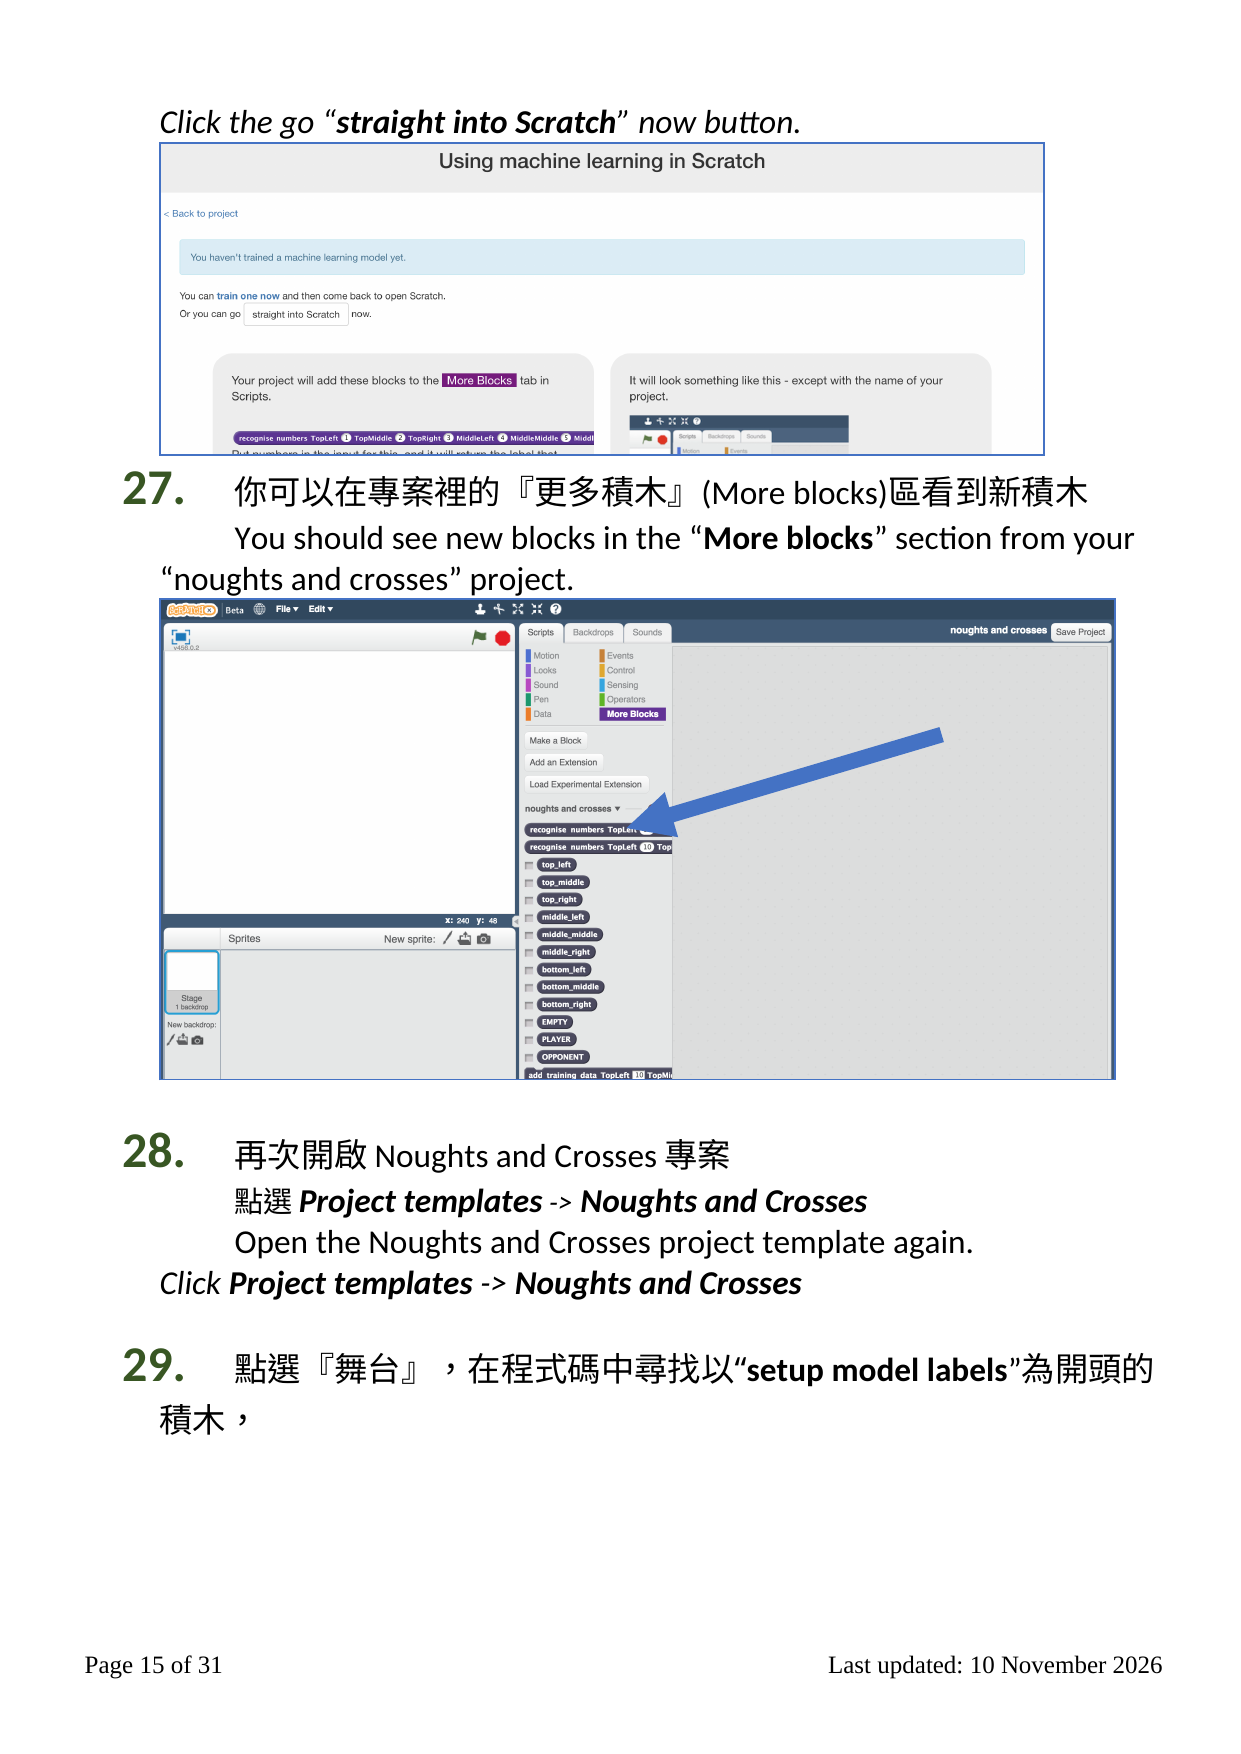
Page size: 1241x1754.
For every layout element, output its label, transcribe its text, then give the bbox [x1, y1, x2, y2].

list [159, 101, 1163, 456]
list Open the Noughts and Crosses project template again. Click Project templates -> Noughts and Crosses [159, 1221, 1163, 1333]
picture [161, 600, 1114, 1079]
list 點選Project templates -> Noughts and Crosses [159, 1180, 1163, 1221]
list 你可以在專案裡的『更多積木』(More blocks)區看到新積木 [122, 456, 1163, 517]
list 再次開啟Noughts and Crosses專案 [122, 1119, 1163, 1180]
list 點選『舞台』，在程式碼中尋找以“setup model labels”為開頭的積木， [122, 1333, 1163, 1442]
picture [161, 144, 1043, 454]
